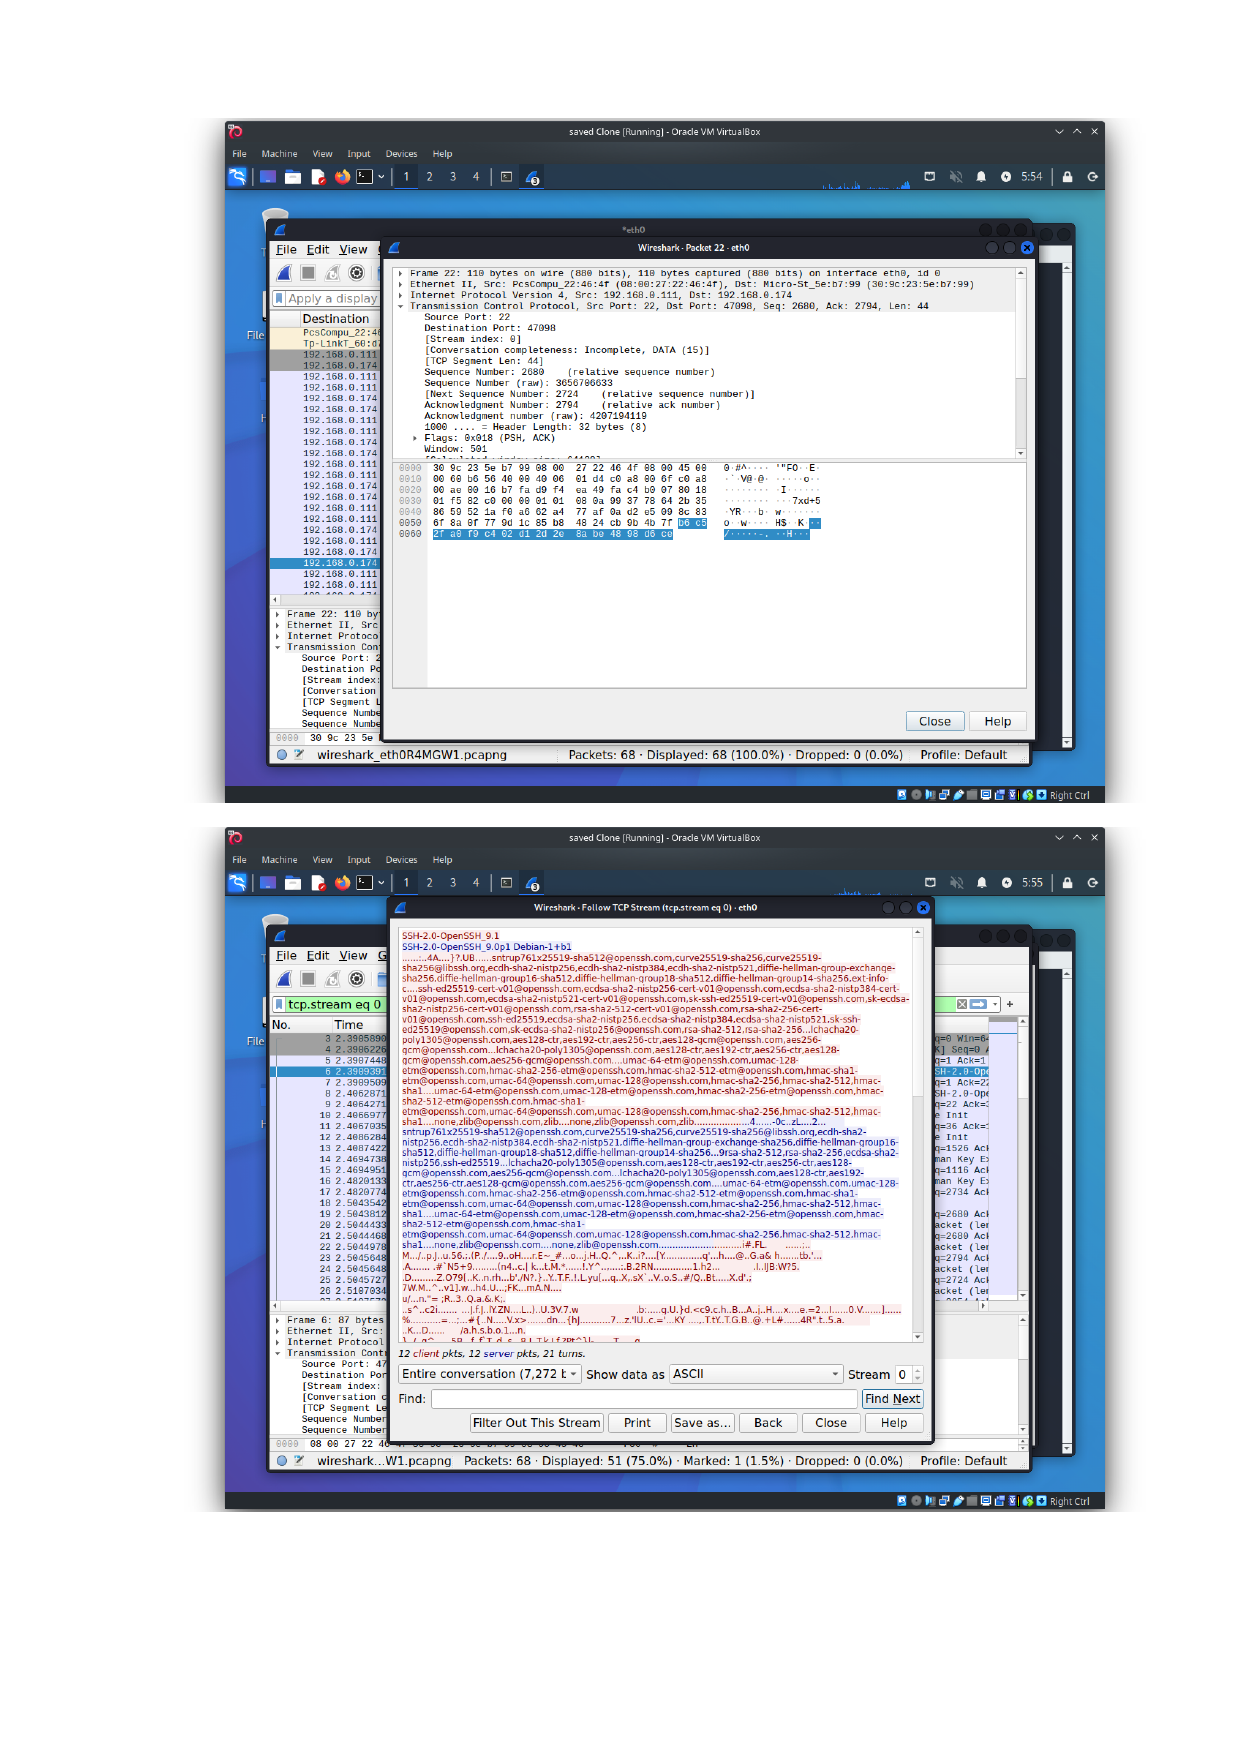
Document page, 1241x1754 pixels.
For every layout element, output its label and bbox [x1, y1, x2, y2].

picture [177, 118, 1152, 803]
picture [177, 827, 1152, 1512]
